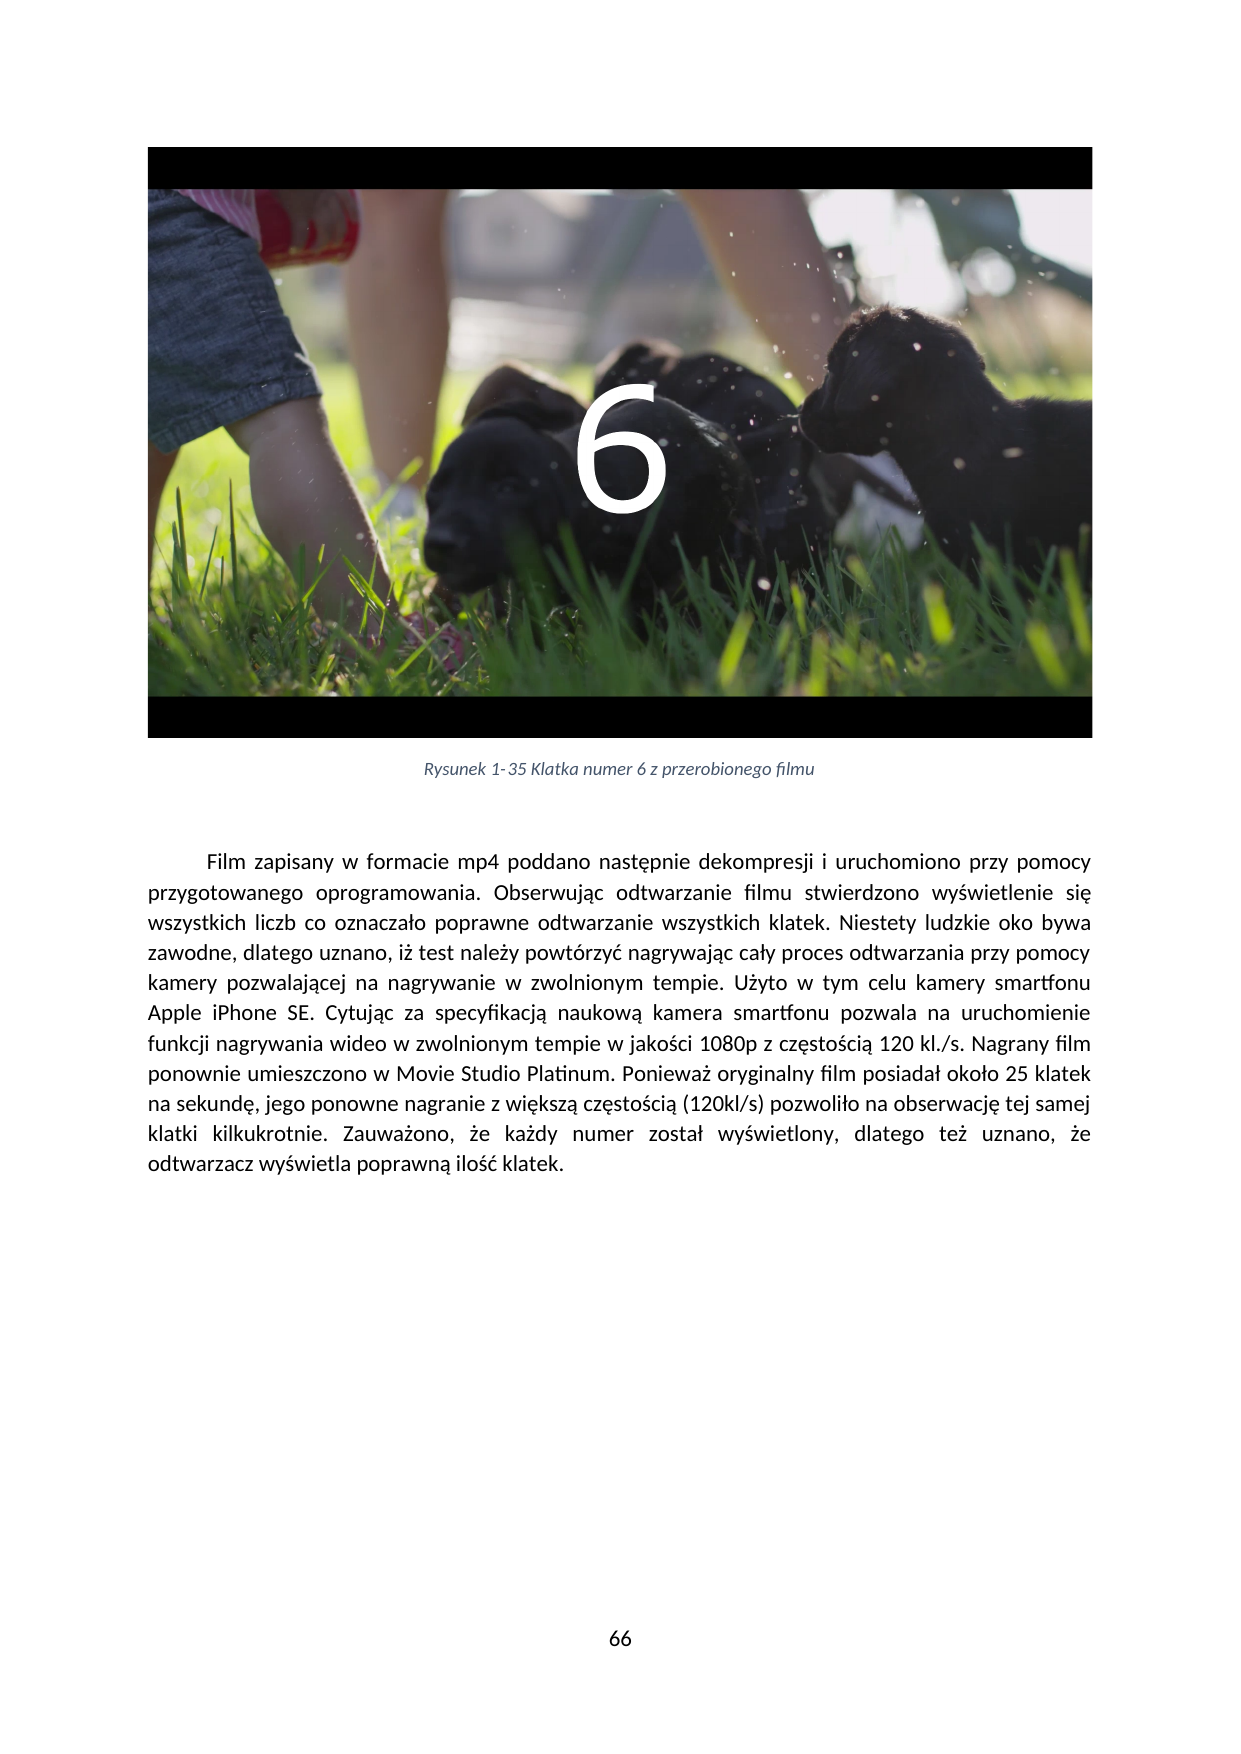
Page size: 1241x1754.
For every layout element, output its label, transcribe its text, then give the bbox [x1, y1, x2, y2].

text Film zapisany w formacie mp4 poddano następnie dekompresji i uruchomiono przy pomocy przygotowanego oprogramowania. Obserwując odtwarzanie filmu stwierdzono wyświetlenie się wszystkich liczb co oznaczało poprawne odtwarzanie wszystkich klatek. Niestety ludzkie oko bywa zawodne, dlatego uznano, iż test należy powtórzyć nagrywając cały proces odtwarzania przy pomocy kamery pozwalającej na nagrywanie w zwolnionym tempie. Użyto w tym celu kamery smartfonu Apple iPhone SE. Cytując za specyfikacją naukową kamera smartfonu pozwala na uruchomienie funkcji nagrywania wideo w zwolnionym tempie w jakości 1080p z częstością 120 kl./s. Nagrany film ponownie umieszczono w Movie Studio Platinum. Ponieważ oryginalny film posiadał około 25 klatek na sekundę, jego ponowne nagranie z większą częstością (120kl/s) pozwoliło na obserwację tej samej klatki kilkukrotnie. Zauważono, że każdy numer został wyświetlony, dlatego też uznano, że odtwarzacz wyświetla poprawną ilość klatek. [148, 847, 1093, 1178]
picture [147, 147, 1093, 738]
